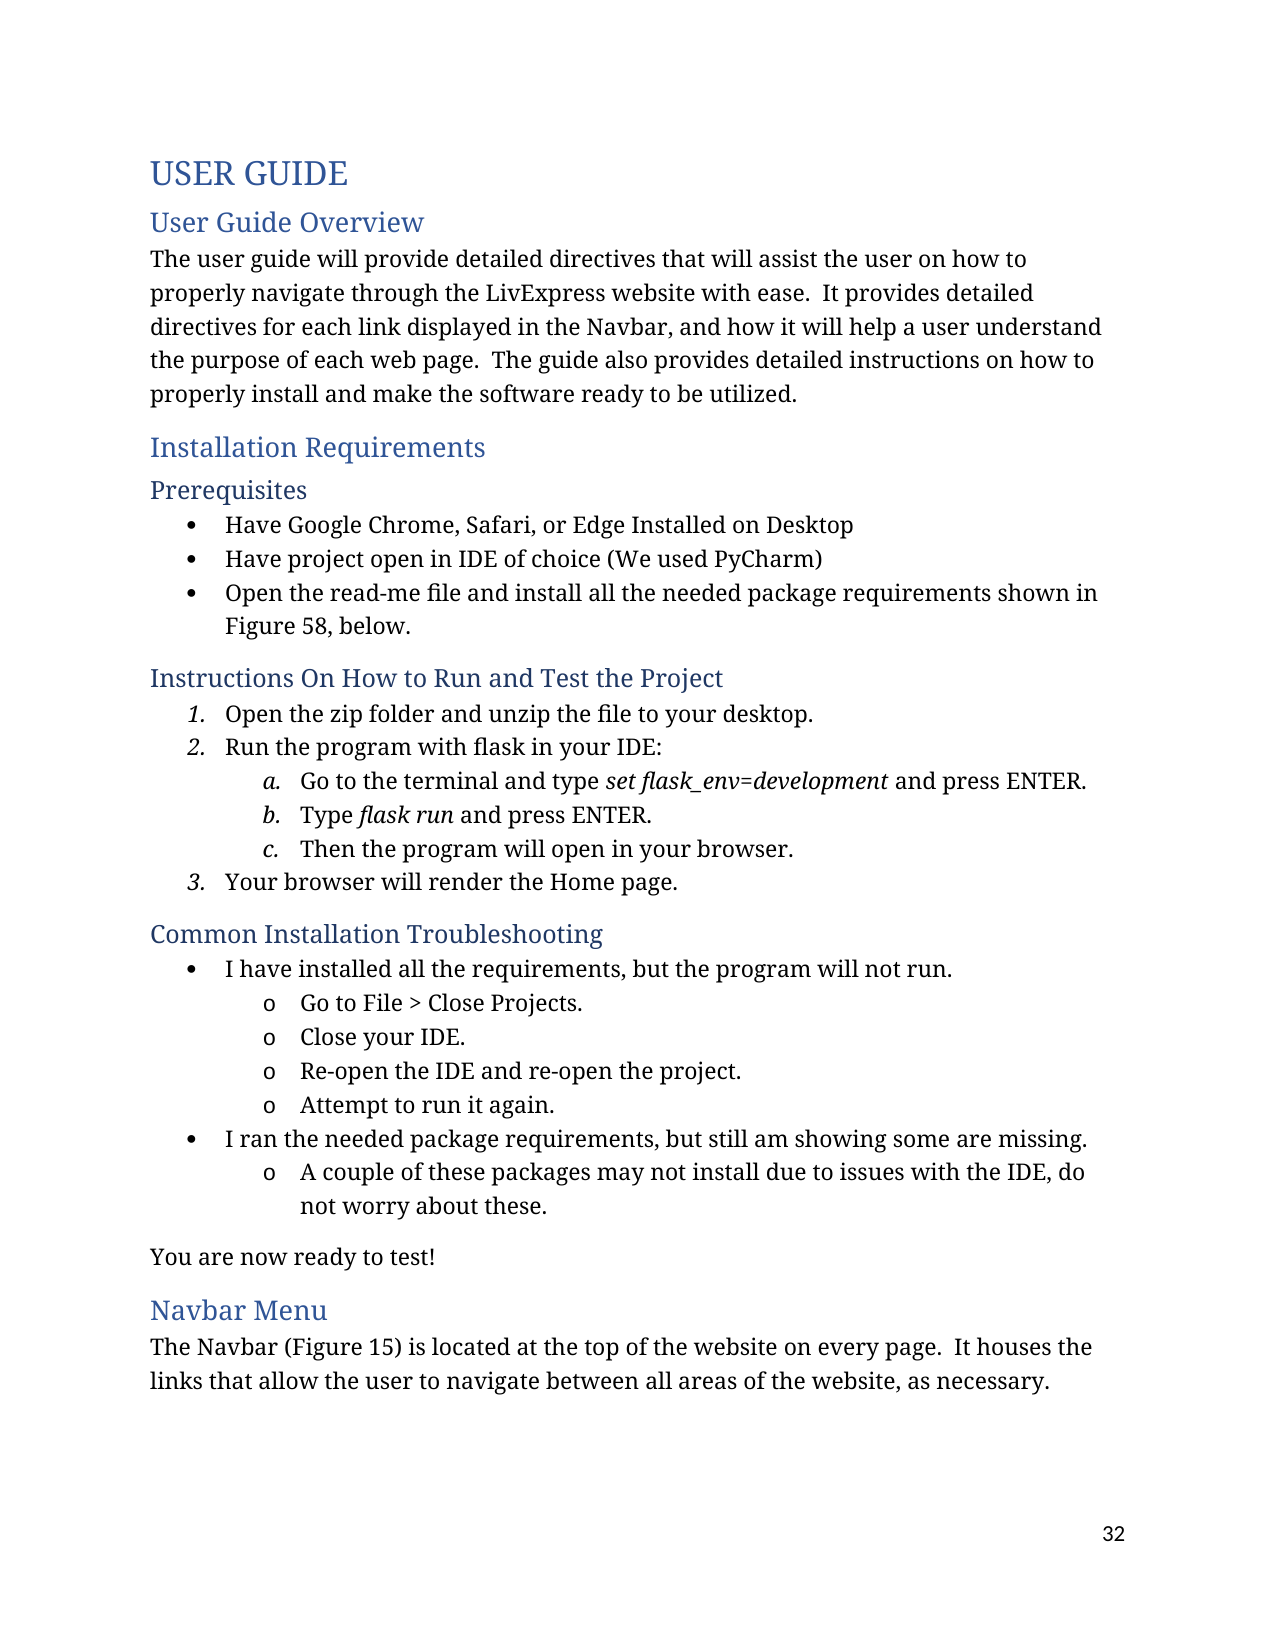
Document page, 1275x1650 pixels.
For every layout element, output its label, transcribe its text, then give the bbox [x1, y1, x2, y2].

list Run the program with flask in your IDE: [187, 731, 1125, 762]
subtitle Instructions On How to Run and Test the Project [150, 661, 1125, 695]
list Close your IDE. [262, 1021, 1125, 1052]
subtitle Common Installation Troubleshooting [150, 917, 1125, 951]
list Re-open the IDE and re-open the project. [262, 1055, 1125, 1086]
list Then the program will open in your browser. [262, 832, 1125, 864]
list Open the read-me file and install all the needed package requirements shown in Figure 58, below. [187, 577, 1125, 642]
list Go to the terminal and type set flask_env=development and press ENTER. [262, 765, 1125, 796]
list A couple of these packages may not install due to issues with the IDE, do not worry about these. [262, 1156, 1125, 1221]
subtitle Installation Requirements [150, 428, 1125, 465]
list Attempt to run it again. [262, 1089, 1125, 1120]
list Type flask run and press ENTER. [262, 799, 1125, 830]
list Go to File > Close Projects. [262, 987, 1125, 1018]
list Have Google Chrome, Safari, or Edge Installed on Desktop [187, 509, 1125, 540]
text You are now ready to test! [150, 1241, 1125, 1272]
subtitle USER GUIDE [150, 150, 1125, 195]
list I ran the needed package requirements, but still am showing some are missing. [187, 1123, 1125, 1154]
subtitle Prerequisites [150, 472, 1125, 506]
list Have project open in IDE of choice (We used PyCharm) [187, 543, 1125, 574]
subtitle User Guide Overview [150, 203, 1125, 240]
list I have installed all the requirements, but the program will not run. [187, 953, 1125, 985]
text The user guide will provide detailed directives that will assist the user on how to properly navigate through the LivExpress website with ease. It provides detailed directives for each link displayed in the Navbar, and how it will help a user understand the purpose of each web page. The guide also provides detailed instructions on how to properly install and make the software ready to be utilized. [150, 243, 1125, 409]
list Your browser will render the Home page. [187, 866, 1125, 897]
list Open the zip folder and unzip the file to your desktop. [187, 697, 1125, 729]
text The Navbar (Figure 15) is located at the top of the website on every page. It houses the links that allow the user to navigate between all areas of the website, as necessary. [150, 1331, 1125, 1396]
subtitle Navbar Menu [150, 1291, 1125, 1328]
